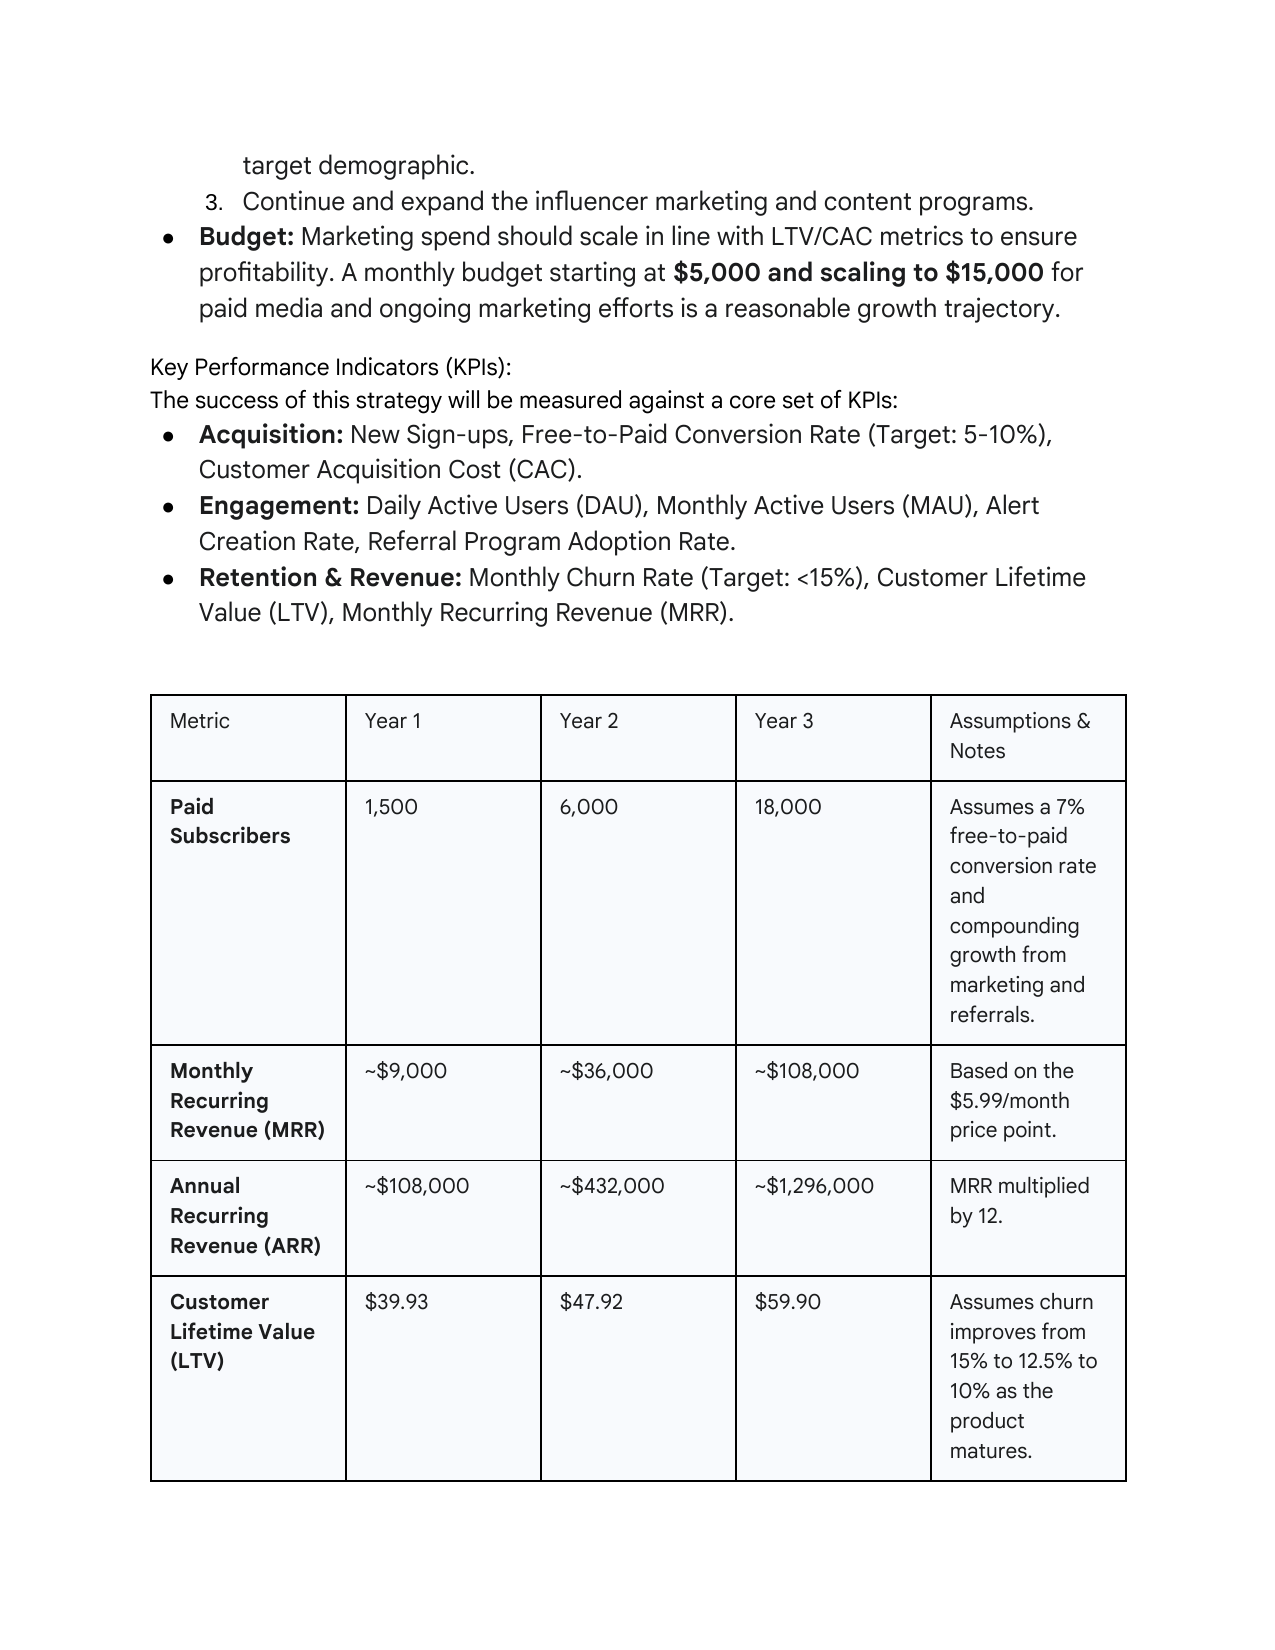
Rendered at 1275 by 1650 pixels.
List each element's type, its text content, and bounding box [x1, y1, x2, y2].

table_header Assumptions & Notes [932, 696, 1125, 780]
list Acquisition: New Sign-ups, Free-to-Paid Conversion Rate (Target: 5-10%), Customer Acquisition Cost (CAC). [161, 419, 1125, 486]
table_cell Paid Subscribers [152, 782, 345, 1044]
table_cell ~$1,296,000 [737, 1161, 930, 1275]
table_cell MRR multiplied by 12. [932, 1161, 1125, 1275]
table_cell Assumes churn improves from 15% to 12.5% to 10% as the product matures. [932, 1277, 1125, 1480]
table_cell Annual Recurring Revenue (ARR) [152, 1161, 345, 1275]
list Continue and expand the influencer marketing and content programs. [205, 186, 1125, 217]
table_cell ~$108,000 [737, 1046, 930, 1160]
table_cell $39.93 [347, 1277, 540, 1480]
table_cell $59.90 [737, 1277, 930, 1480]
table_cell Based on the $5.99/month price point. [932, 1046, 1125, 1160]
table_cell ~$36,000 [542, 1046, 735, 1160]
table_cell Assumes a 7% free-to-paid conversion rate and compounding growth from marketing and referrals. [932, 782, 1125, 1044]
table_cell 18,000 [737, 782, 930, 1044]
table_cell 1,500 [347, 782, 540, 1044]
list Retention & Revenue: Monthly Churn Rate (Target: <15%), Customer Lifetime Value (LTV), Monthly Recurring Revenue (MRR). [161, 562, 1125, 629]
table_cell ~$432,000 [542, 1161, 735, 1275]
list Budget: Marketing spend should scale in line with LTV/CAC metrics to ensure profitability. A monthly budget starting at $5,000 and scaling to $15,000 for paid media and ongoing marketing efforts is a reasonable growth trajectory. [161, 221, 1125, 324]
text The success of this strategy will be measured against a core set of KPIs: [150, 386, 1125, 415]
table_cell ~$9,000 [347, 1046, 540, 1160]
table_cell Monthly Recurring Revenue (MRR) [152, 1046, 345, 1160]
table_header Year 2 [542, 696, 735, 780]
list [205, 150, 1125, 181]
list Engagement: Daily Active Users (DAU), Monthly Active Users (MAU), Alert Creation Rate, Referral Program Adoption Rate. [161, 491, 1125, 558]
table_header Year 1 [347, 696, 540, 780]
table_cell Customer Lifetime Value (LTV) [152, 1277, 345, 1480]
table_header Year 3 [737, 696, 930, 780]
table_cell ~$108,000 [347, 1161, 540, 1275]
table_cell $47.92 [542, 1277, 735, 1480]
table_cell 6,000 [542, 782, 735, 1044]
table_header Metric [152, 696, 345, 780]
text Key Performance Indicators (KPIs): [150, 354, 1125, 382]
